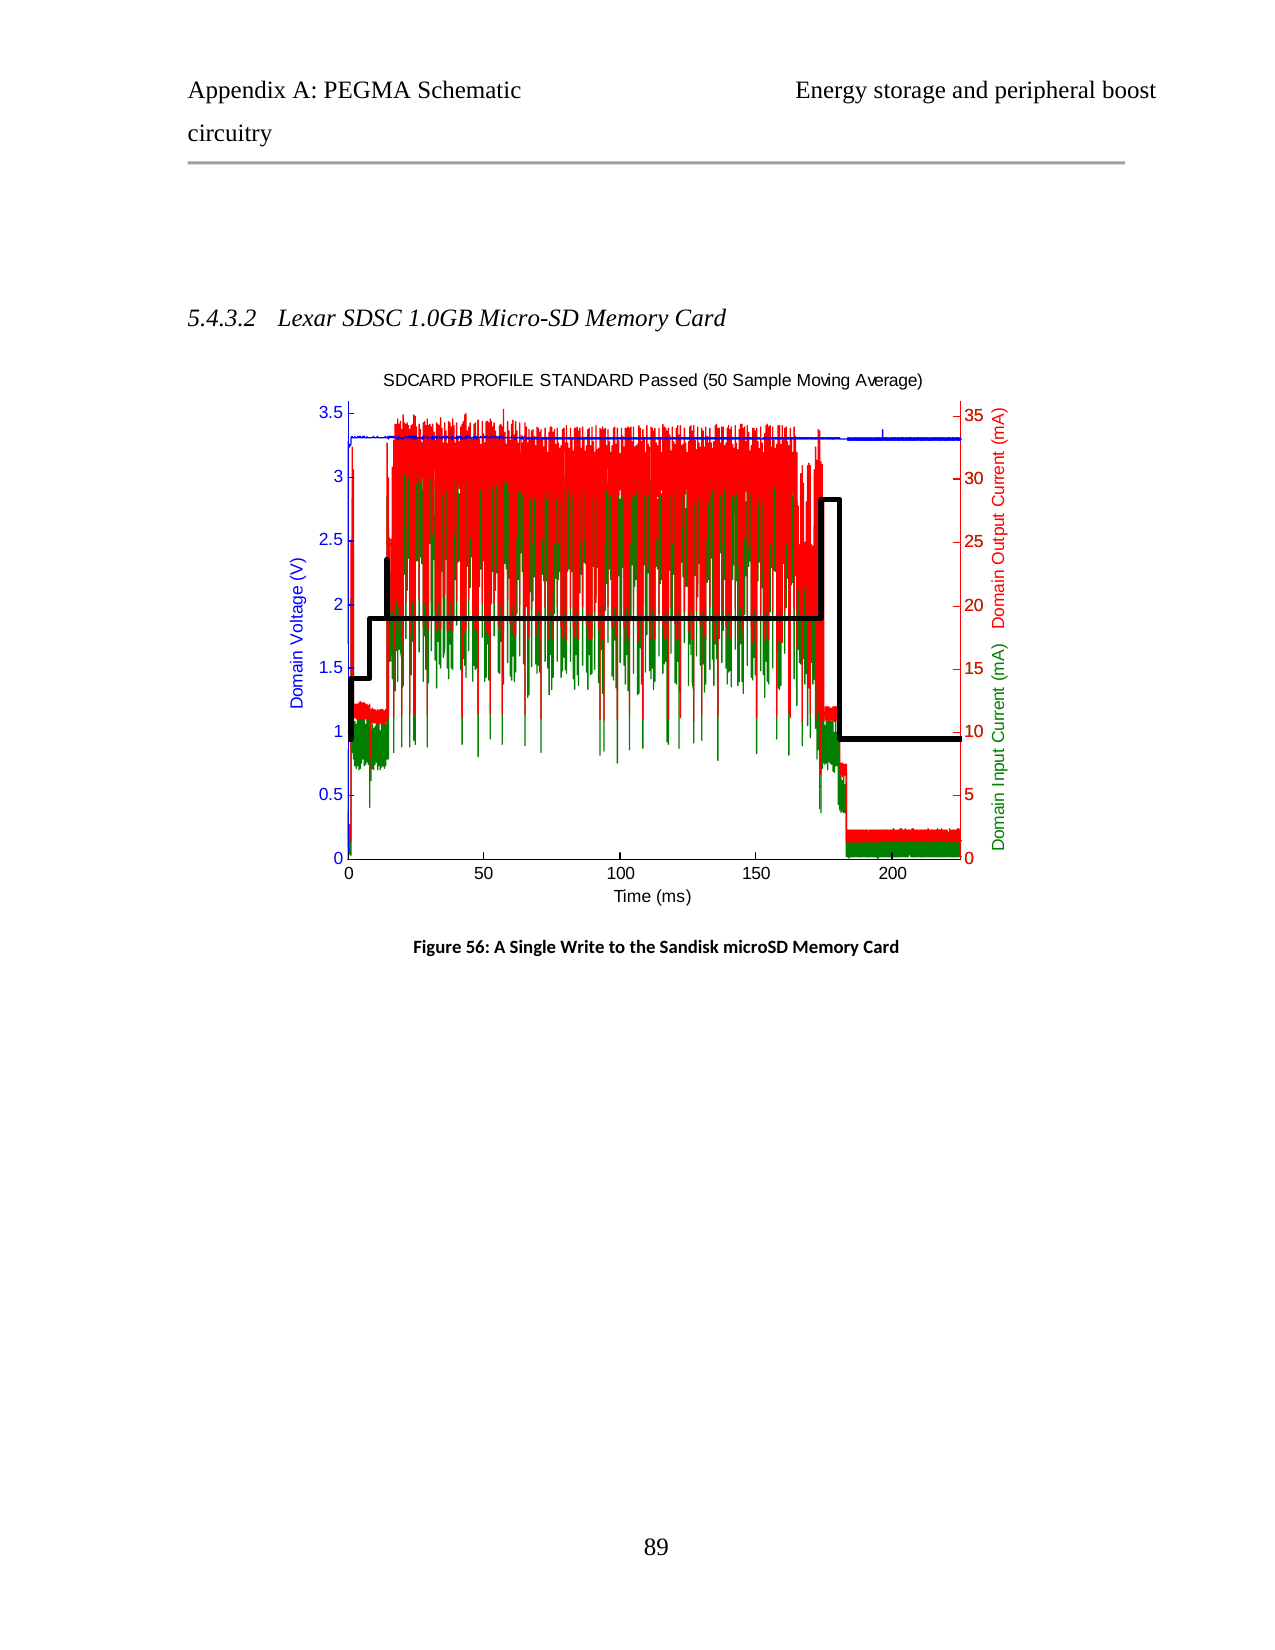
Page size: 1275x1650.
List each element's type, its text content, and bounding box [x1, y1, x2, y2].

text Figure 56: A Single Write to the Sandisk microSD Memory Card [187, 936, 1125, 958]
subtitle Lexar SDSC 1.0GB Micro-SD Memory Card [187, 303, 1125, 332]
